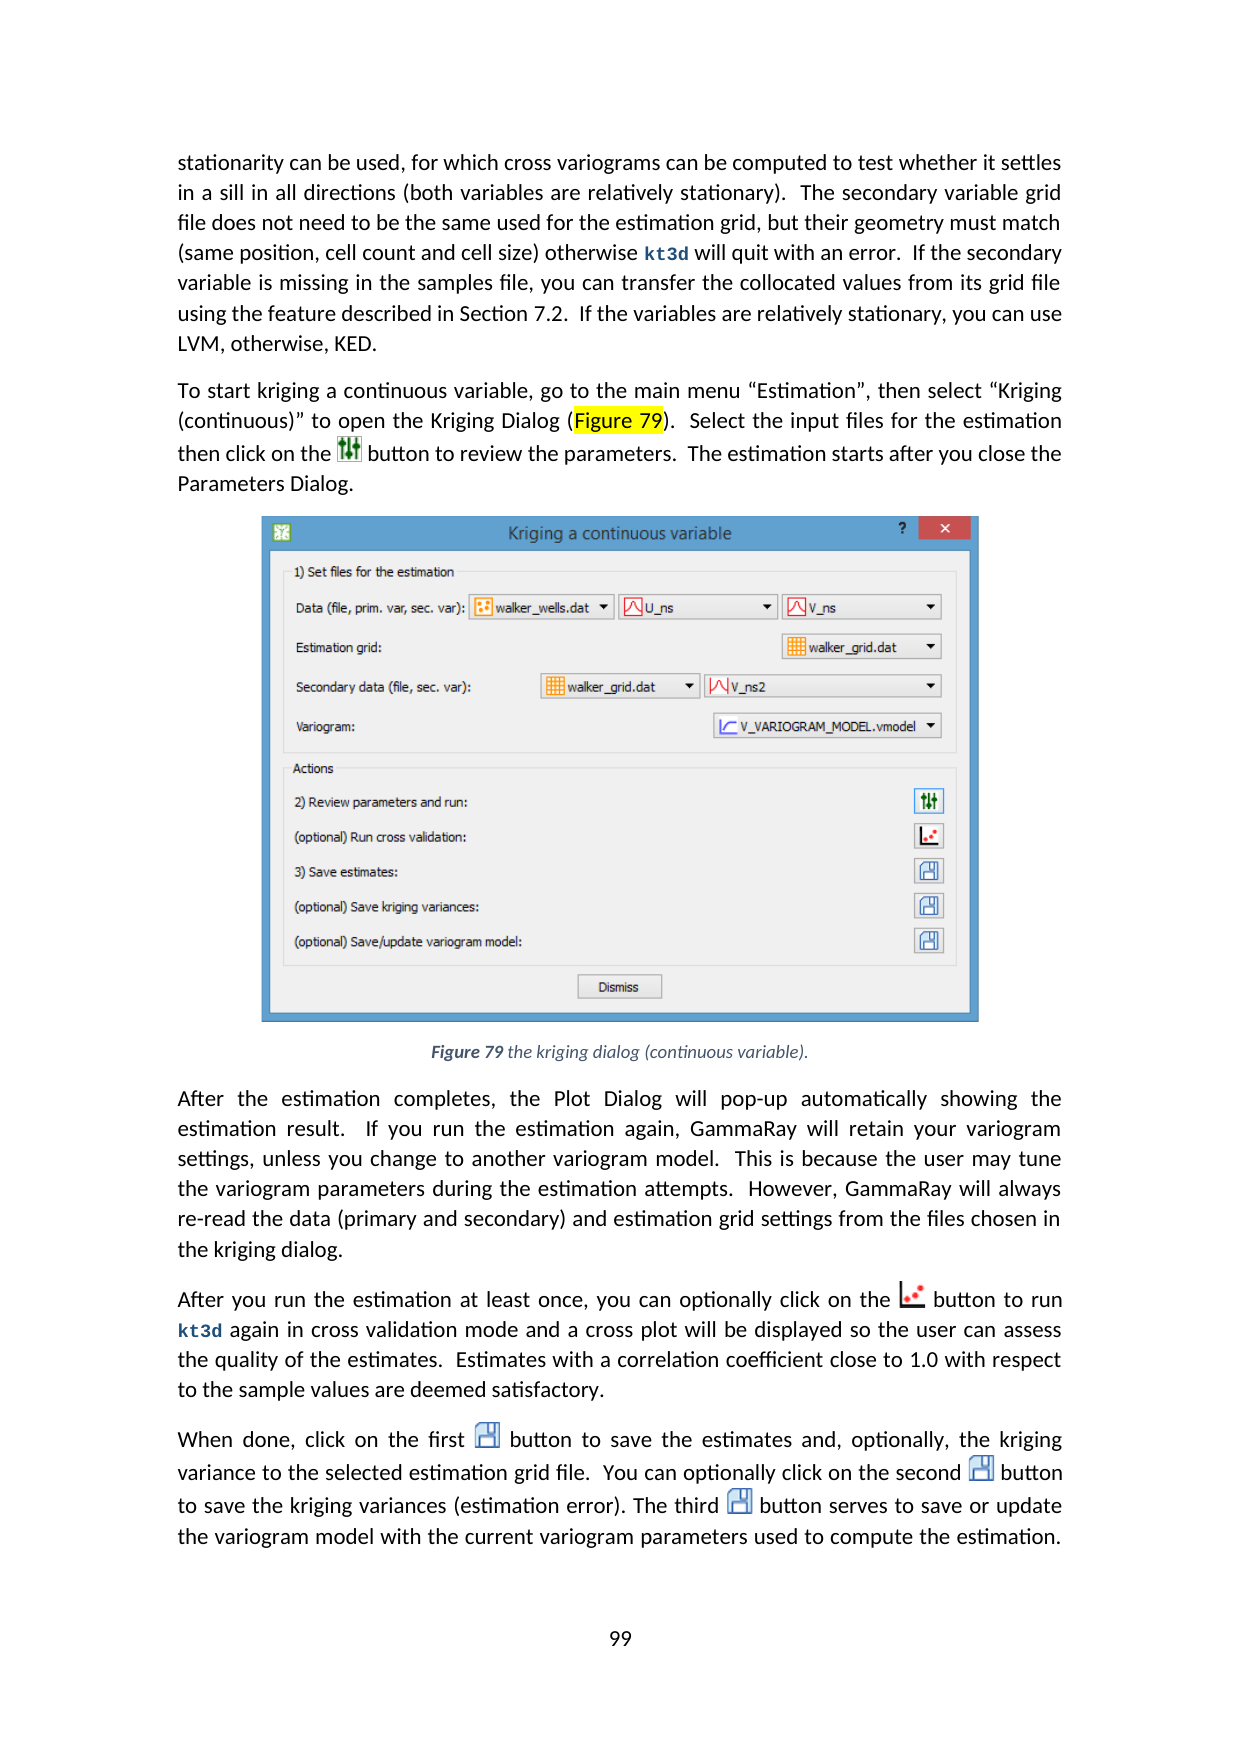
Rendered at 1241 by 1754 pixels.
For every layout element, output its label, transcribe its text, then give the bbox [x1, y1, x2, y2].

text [177, 1422, 1063, 1550]
text Figure 79 the kriging dialog (continuous variable). [177, 1040, 1063, 1063]
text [177, 148, 1063, 357]
text After you run the estimation at least once, you can optionally click on the button to run kt3d again in cross validation mode and a cross plot will be displayed so the user can assess the quality of the estimates. Estimates with a correlation coefficient close to 1.0 with respect to the sample values are deemed satisfactory. [177, 1282, 1063, 1403]
text After the estimation completes, the Plot Dialog will pop-up automatically showing the estimation result. If you run the estimation again, GammaRay will retain your variogram settings, unless you change to another variogram model. This is because the user may tune the variogram parameters during the estimation attempts. However, GammaRay will always re-read the data (primary and secondary) and estimation grid settings from the files chosen in the kriging dialog. [177, 1084, 1063, 1263]
picture [261, 516, 979, 1022]
picture [474, 1422, 500, 1448]
picture [338, 437, 361, 461]
picture [727, 1488, 753, 1514]
picture [968, 1455, 995, 1481]
picture [899, 1281, 926, 1308]
text To start kriging a continuous variable, go to the main menu “Estimation”, then select “Kriging (continuous)” to open the Kriging Dialog (Figure 73). Select the input files for the estimation then click on the button to review the parameters. The estimation starts after you close the Parameters Dialog. [177, 376, 1063, 497]
